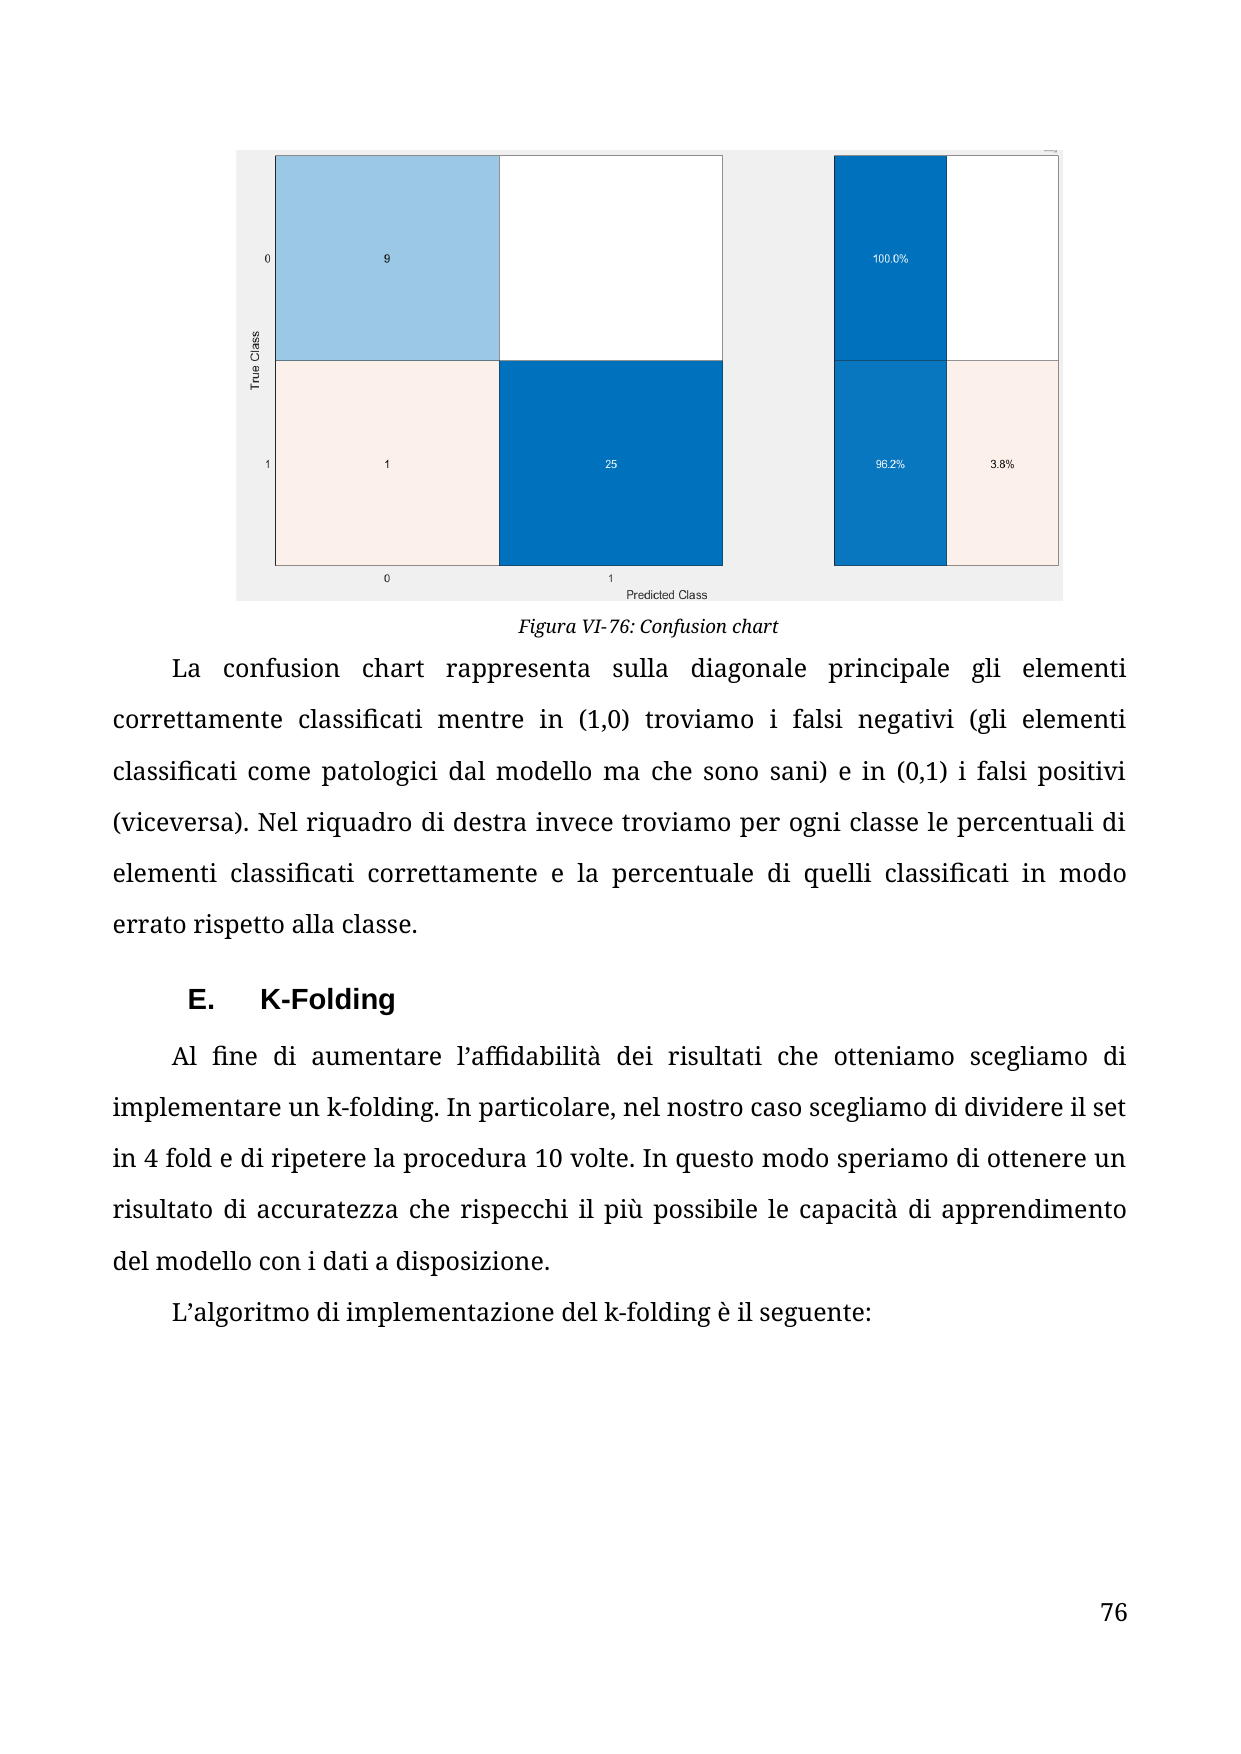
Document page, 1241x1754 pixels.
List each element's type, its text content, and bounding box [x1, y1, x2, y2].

subtitle K-Folding [187, 982, 1128, 1016]
picture [236, 150, 1063, 601]
text La confusion chart rappresenta sulla diagonale principale gli elementi correttamente classificati mentre in (1,0) troviamo i falsi negativi (gli elementi classificati come patologici dal modello ma che sono sani) e in (0,1) i falsi positivi (viceversa). Nel riquadro di destra invece troviamo per ogni classe le percentuali di elementi classificati correttamente e la percentuale di quelli classificati in modo errato rispetto alla classe. [112, 651, 1128, 940]
text Al fine di aumentare l’affidabilità dei risultati che otteniamo scegliamo di implementare un k-folding. In particolare, nel nostro caso scegliamo di dividere il set in 4 fold e di ripetere la procedura 10 volte. In questo modo speriamo di ottenere un risultato di accuratezza che rispecchi il più possibile le capacità di apprendimento del modello con i dati a disposizione. [112, 1039, 1128, 1277]
text L’algoritmo di implementazione del k-folding è il seguente: [112, 1294, 1128, 1328]
